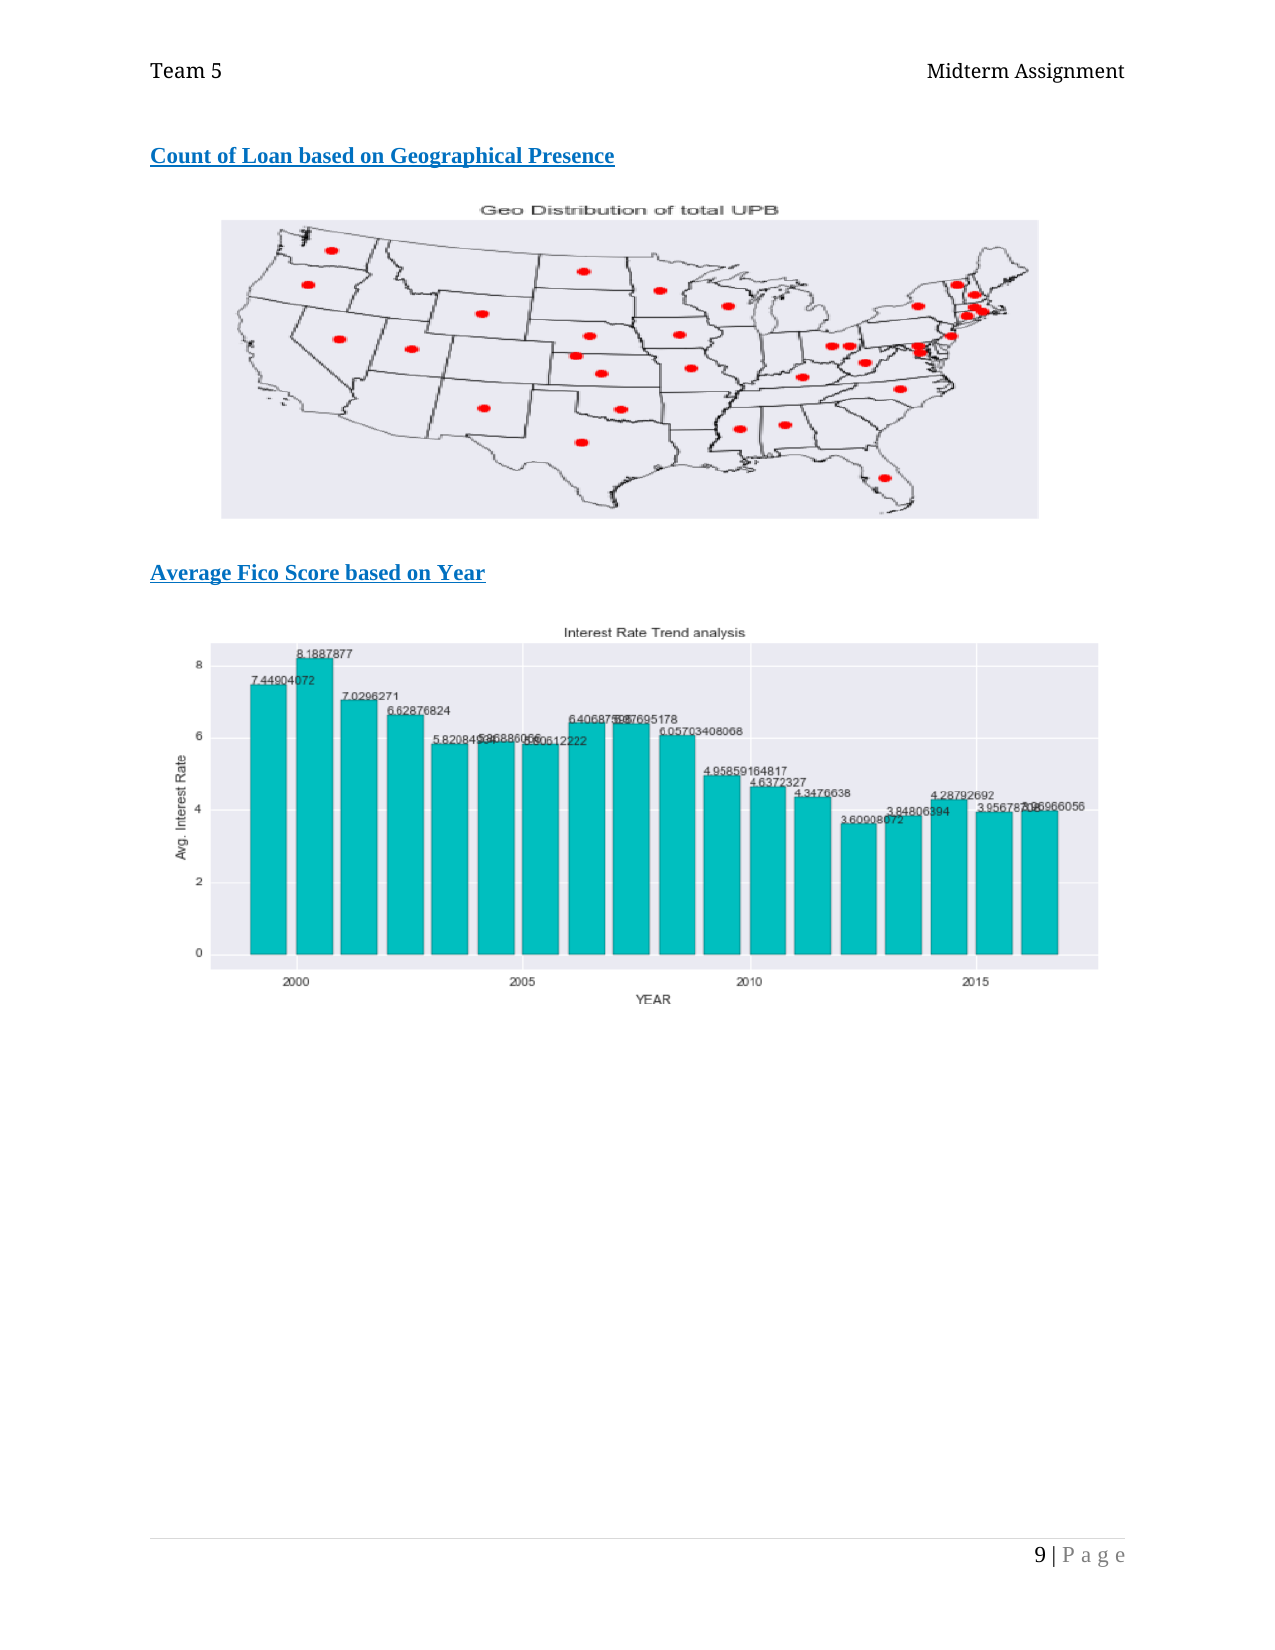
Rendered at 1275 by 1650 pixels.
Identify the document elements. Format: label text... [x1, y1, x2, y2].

picture [162, 607, 1134, 1004]
text Count of Loan based on Geographical Presence [150, 147, 1125, 168]
picture [162, 185, 1091, 548]
